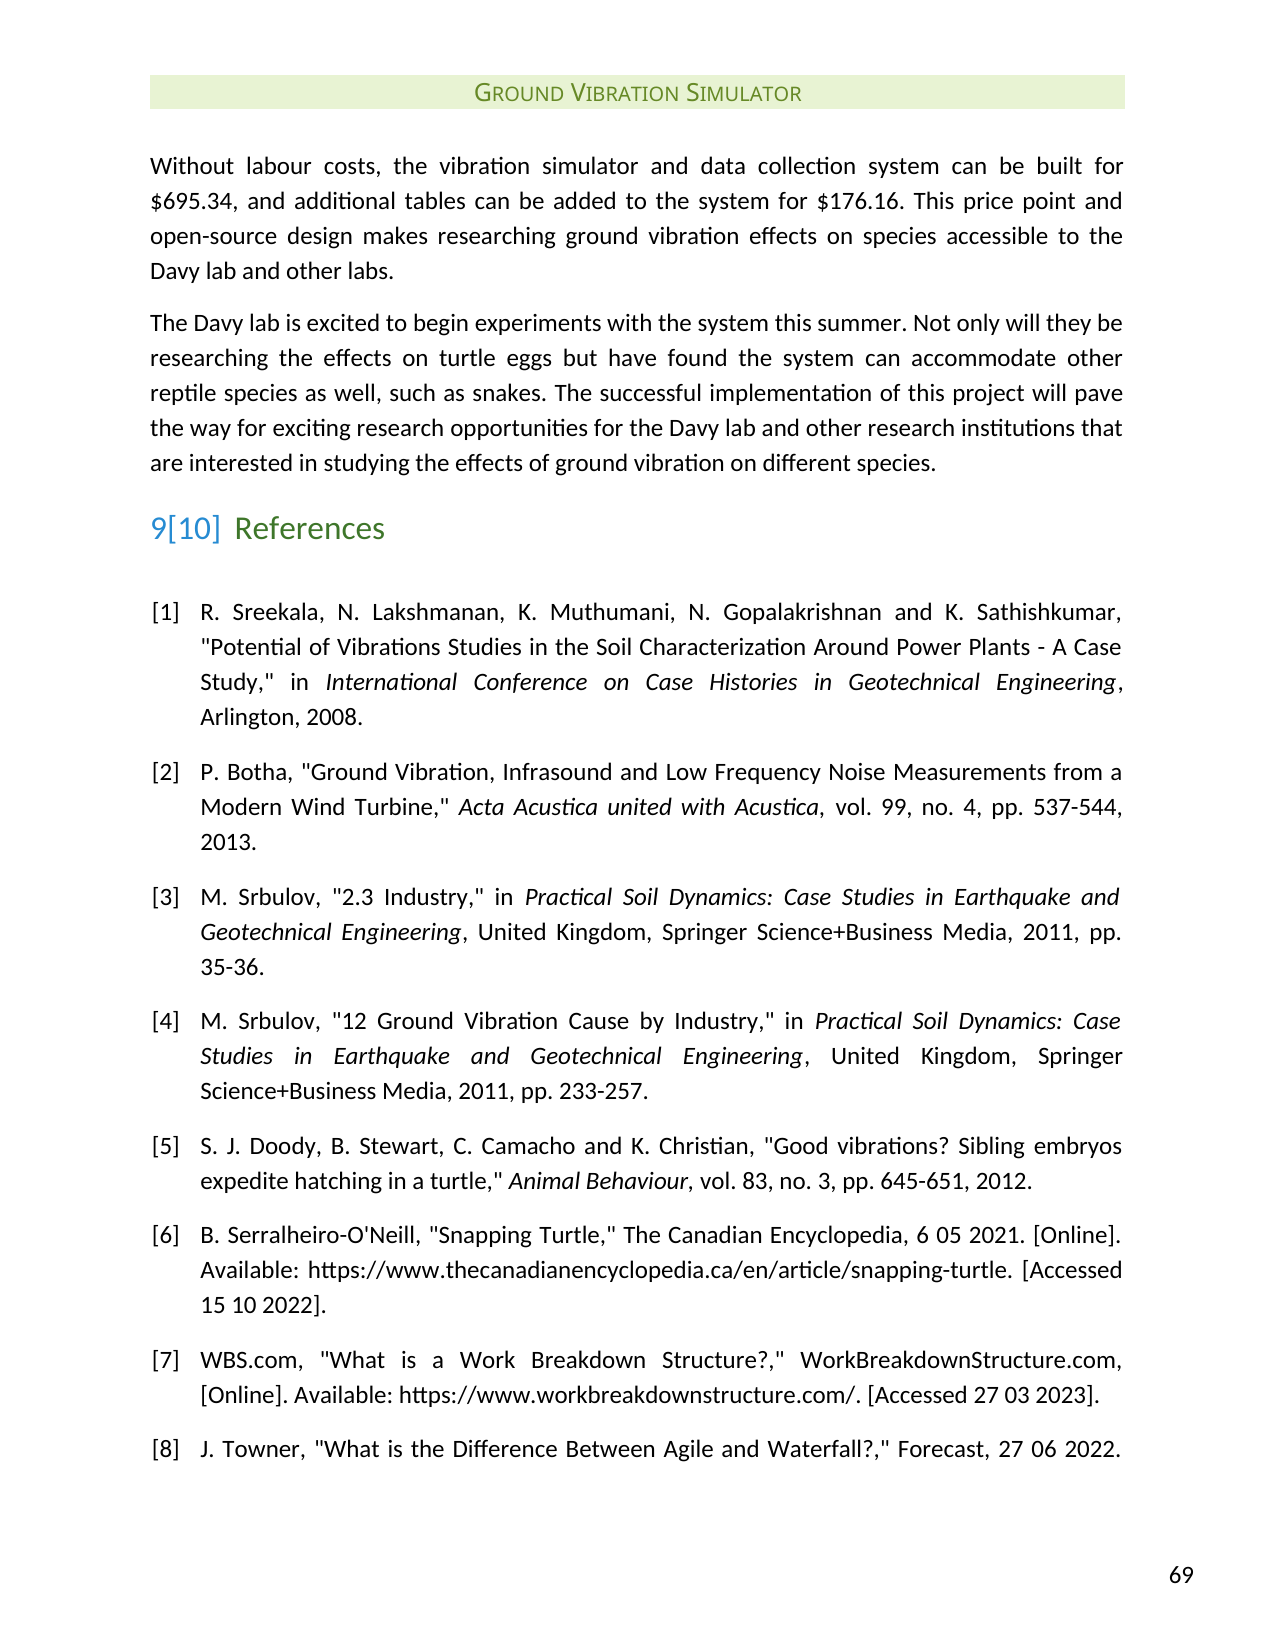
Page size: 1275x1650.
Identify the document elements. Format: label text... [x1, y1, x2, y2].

text Without labour costs, the vibration simulator and data collection system can be built for $695.34, and additional tables can be added to the system for $176.16. This price point and open-source design makes researching ground vibration effects on species accessible to the Davy lab and other labs. [150, 150, 1125, 286]
text The Davy lab is excited to begin experiments with the system this summer. Not only will they be researching the effects on turtle eggs but have found the system can accommodate other reptile species as well, such as snakes. The successful implementation of this project will pave the way for exciting research opportunities for the Davy lab and other research institutions that are interested in studying the effects of ground vibration on different species. [150, 307, 1125, 477]
